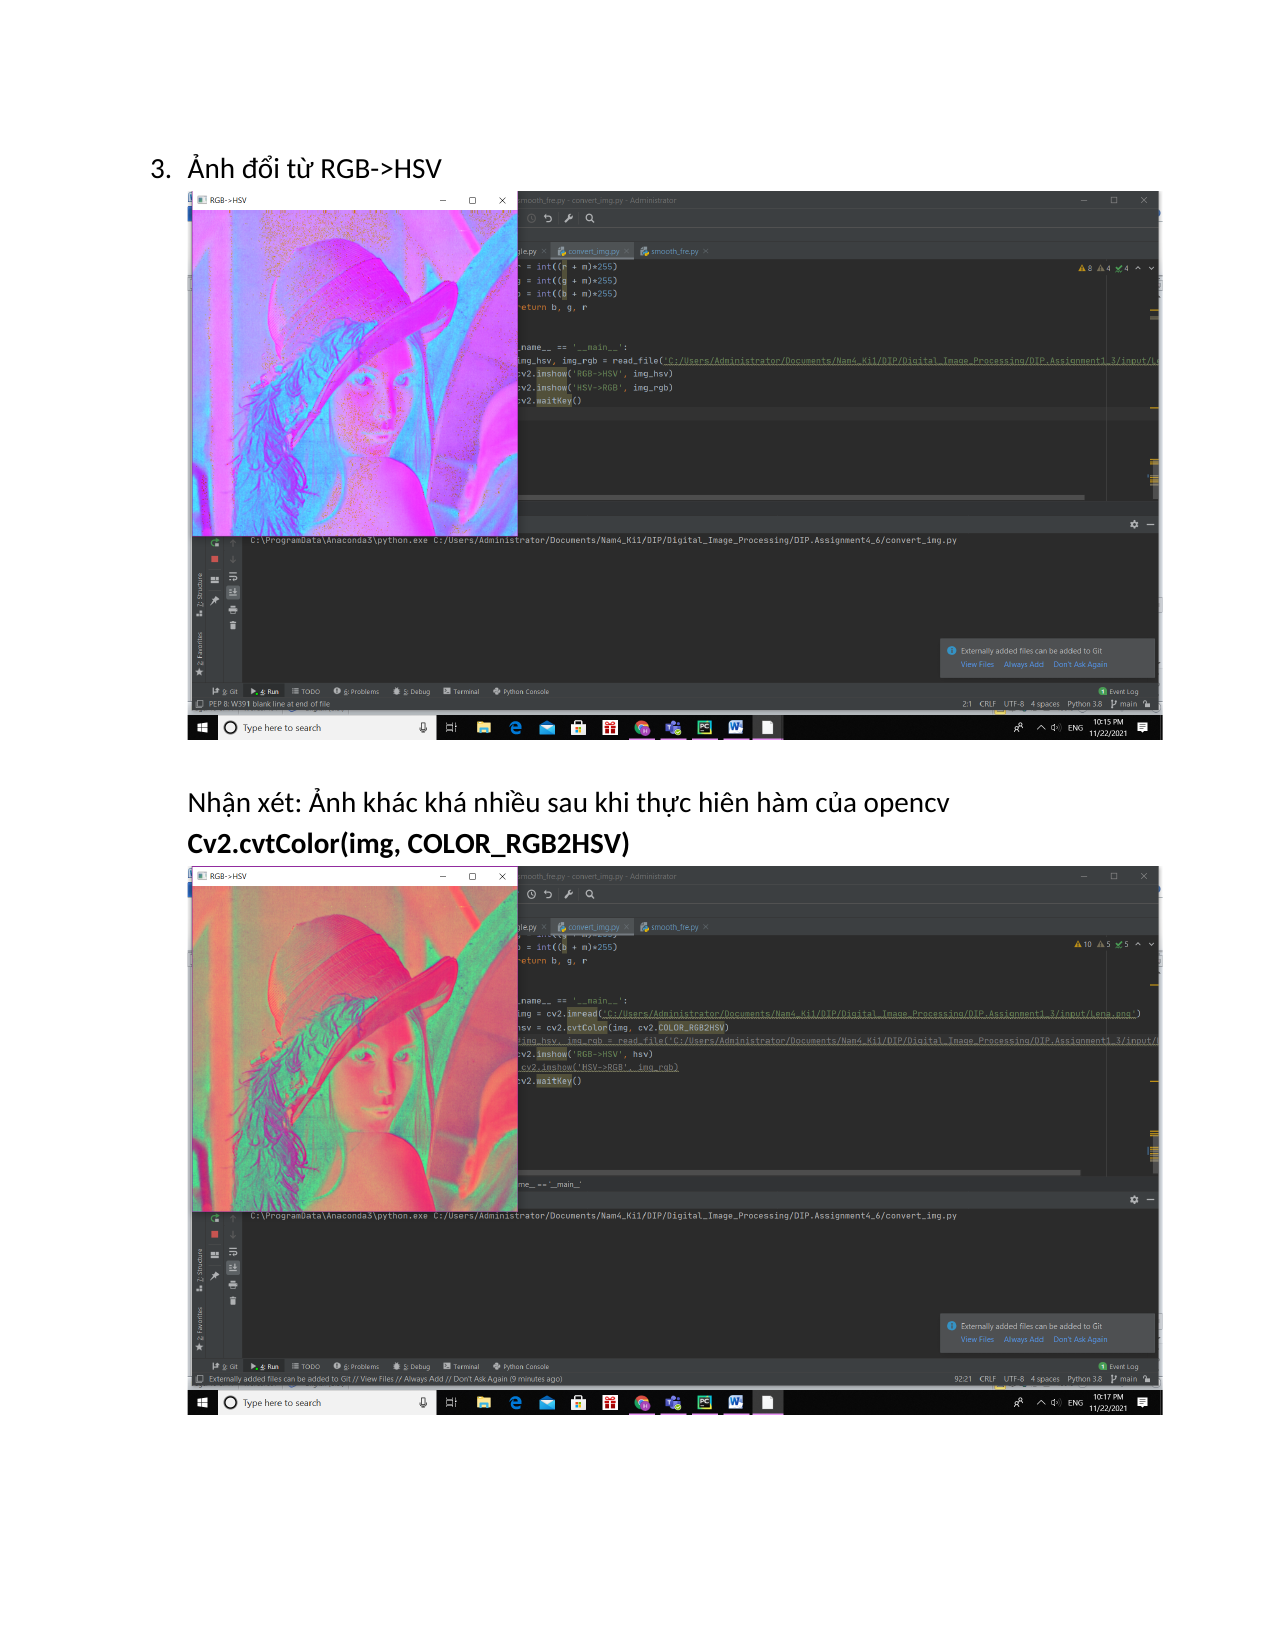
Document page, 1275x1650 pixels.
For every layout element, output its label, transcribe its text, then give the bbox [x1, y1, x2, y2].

list Nhận xét: Ảnh khác khá nhiều sau khi thực hiên hàm của opencv [187, 784, 1125, 820]
picture [187, 191, 1163, 740]
list Cv2.cvtColor(img, COLOR_RGB2HSV) [187, 825, 1125, 861]
list Ảnh đổi từ RGB->HSV [150, 150, 1125, 186]
picture [187, 866, 1163, 1415]
